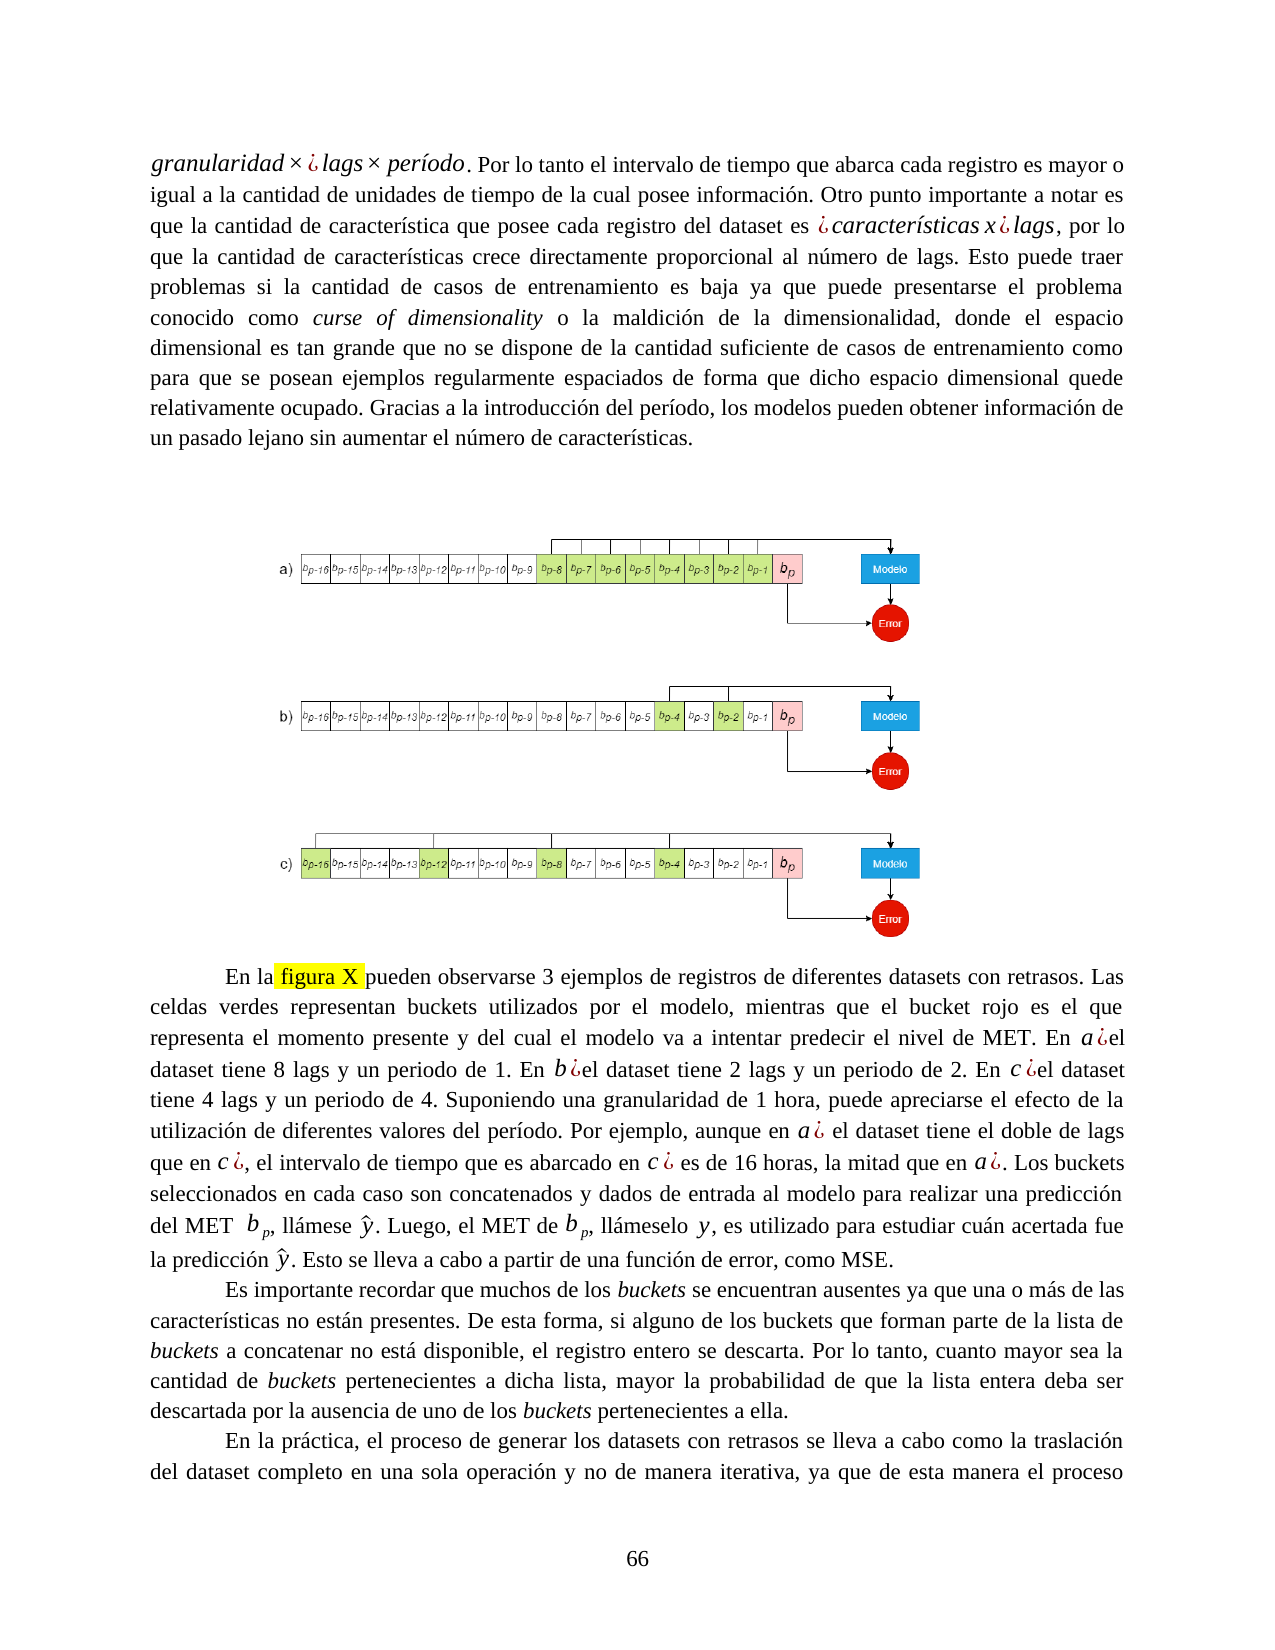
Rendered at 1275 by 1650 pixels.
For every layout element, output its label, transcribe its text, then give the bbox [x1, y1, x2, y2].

picture [271, 487, 920, 937]
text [150, 1428, 1125, 1484]
text Es importante recordar que muchos de los buckets se encuentran ausentes ya que una o más de las características no están presentes. De esta forma, si alguno de los buckets que forman parte de la lista de buckets a concatenar no está disponible, el registro entero se descarta. Por lo tanto, cuanto mayor sea la cantidad de buckets pertenecientes a dicha lista, mayor la probabilidad de que la lista entera deba ser descartada por la ausencia de uno de los buckets pertenecientes a ella. [150, 1277, 1125, 1424]
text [150, 150, 1125, 451]
